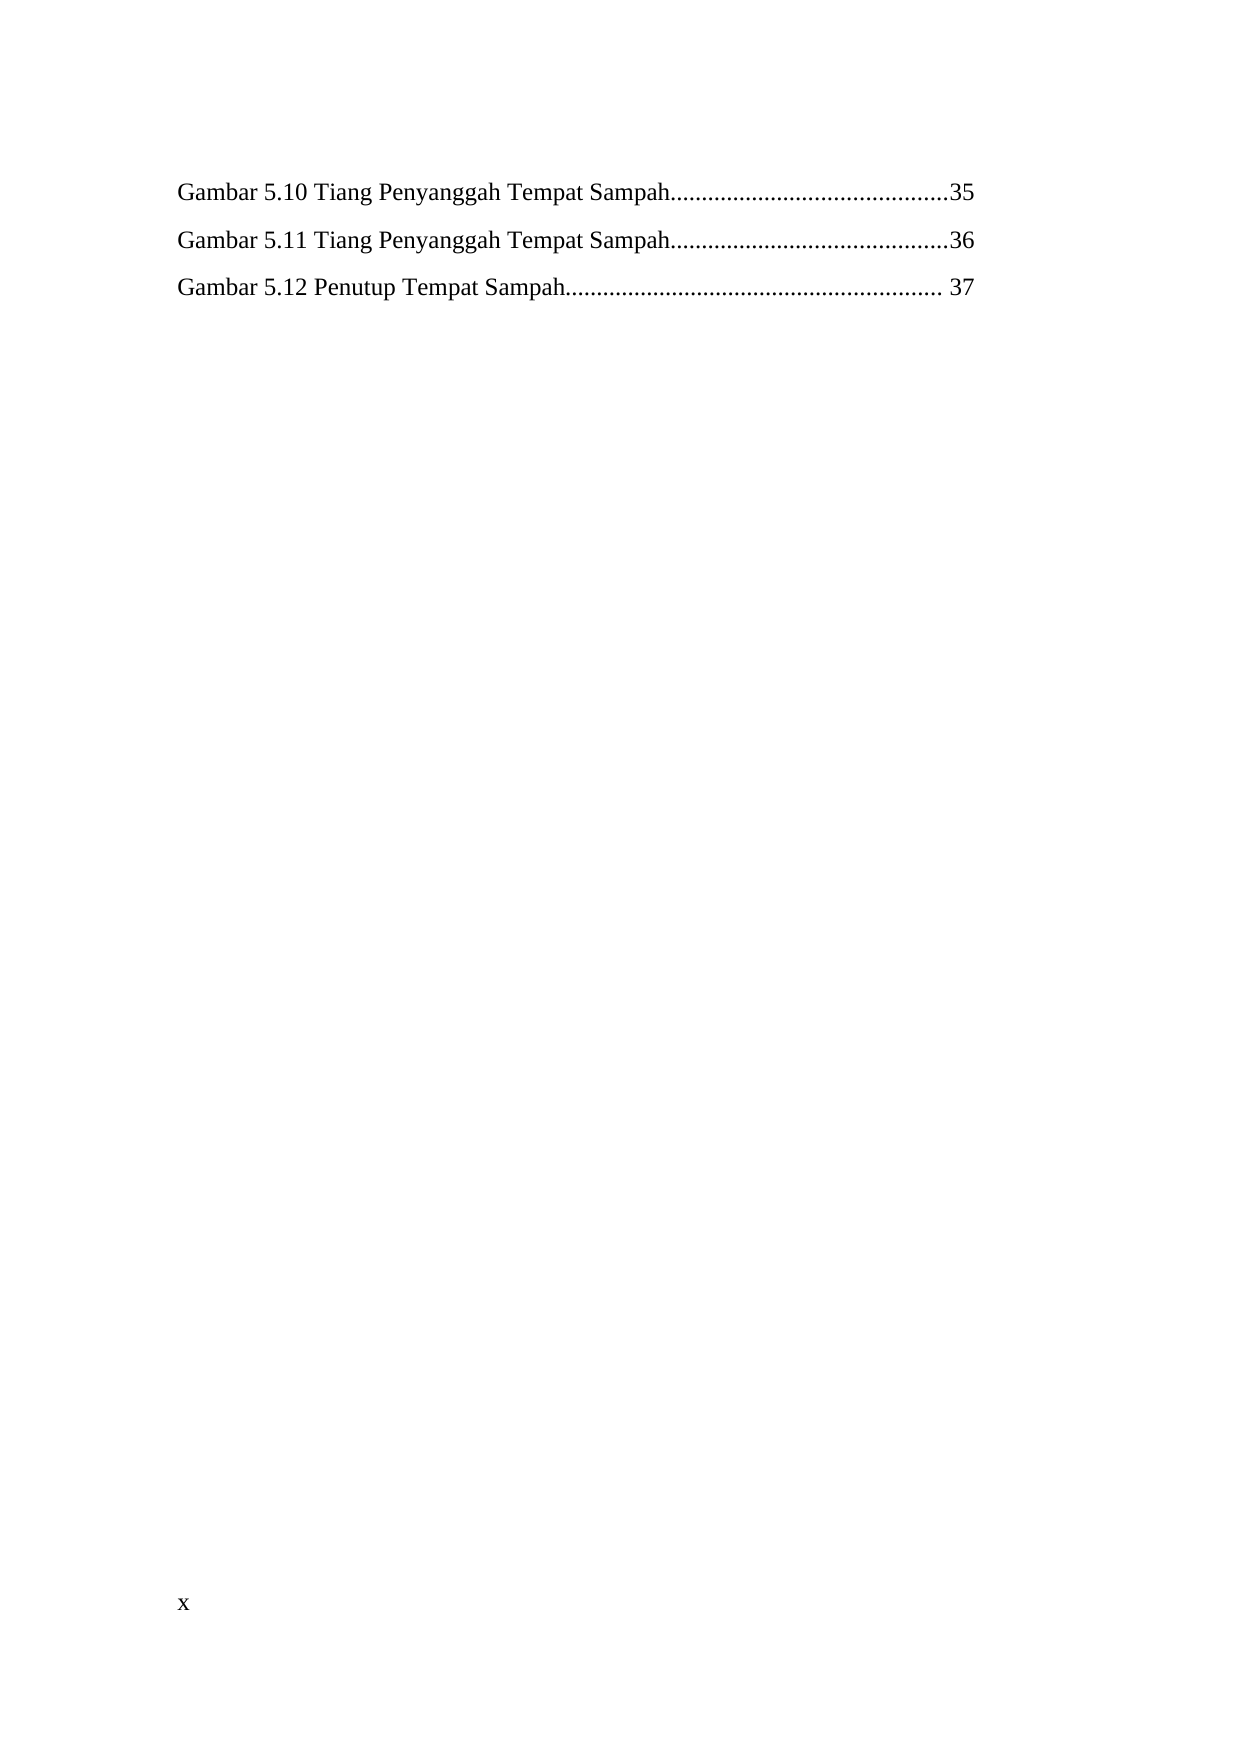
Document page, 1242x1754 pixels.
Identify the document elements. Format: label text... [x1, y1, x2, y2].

text Gambar 5.11 Tiang Penyanggah Tempat Sampah 36 [177, 225, 1005, 253]
text Gambar 5.10 Tiang Penyanggah Tempat Sampah 35 [177, 177, 1005, 206]
text Gambar 5.12 Penutup Tempat Sampah 37 [177, 272, 1005, 301]
